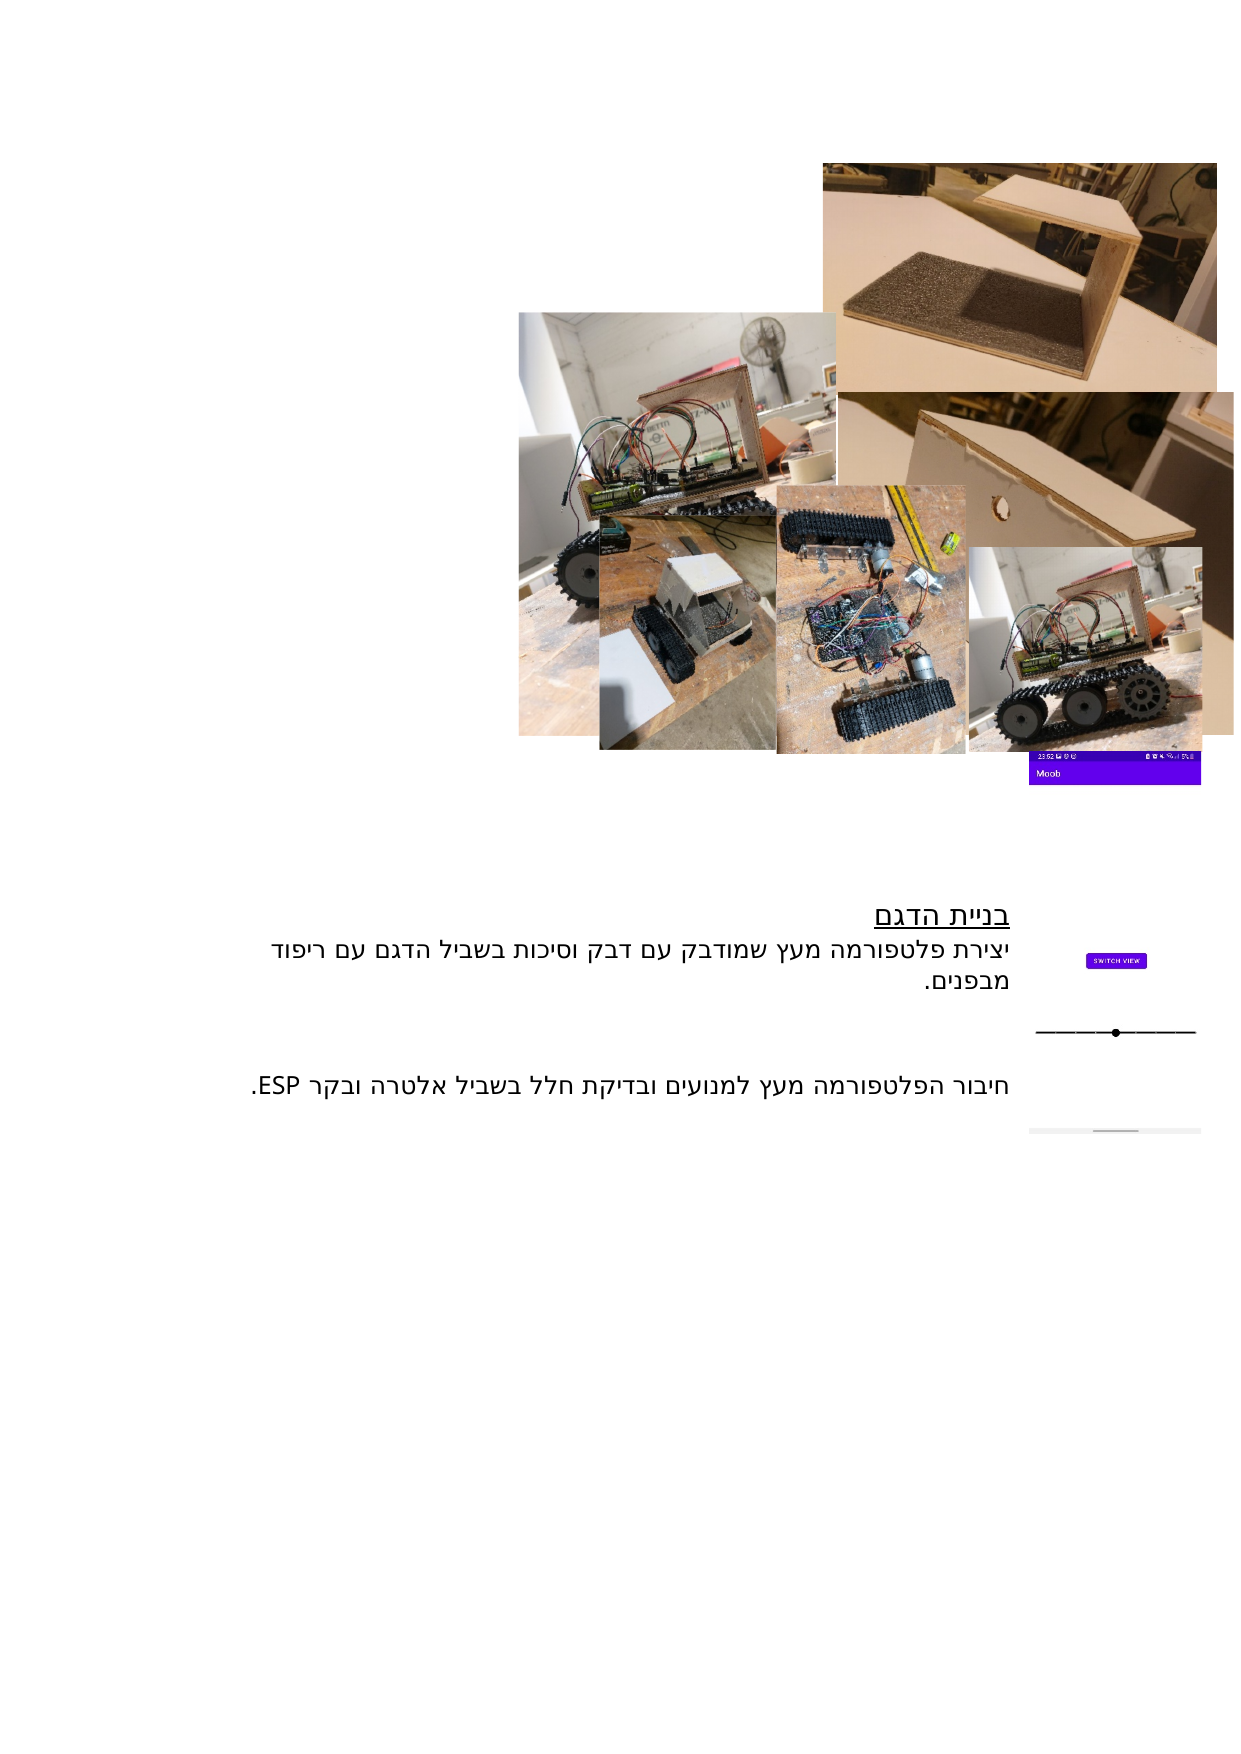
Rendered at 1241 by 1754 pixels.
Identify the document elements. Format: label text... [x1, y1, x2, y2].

text חיבור הפלטפורמה מעץ למנועים ובדיקת חלל בשביל אלטרה ובקר ESP. [187, 1068, 1029, 1102]
picture [519, 163, 1234, 1134]
text יצירת פלטפורמה מעץ שמודבק עם דבק וסיכות בשביל הדגם עם ריפוד מבפנים. [187, 935, 1029, 995]
subtitle בניית הדגם [187, 898, 1029, 932]
